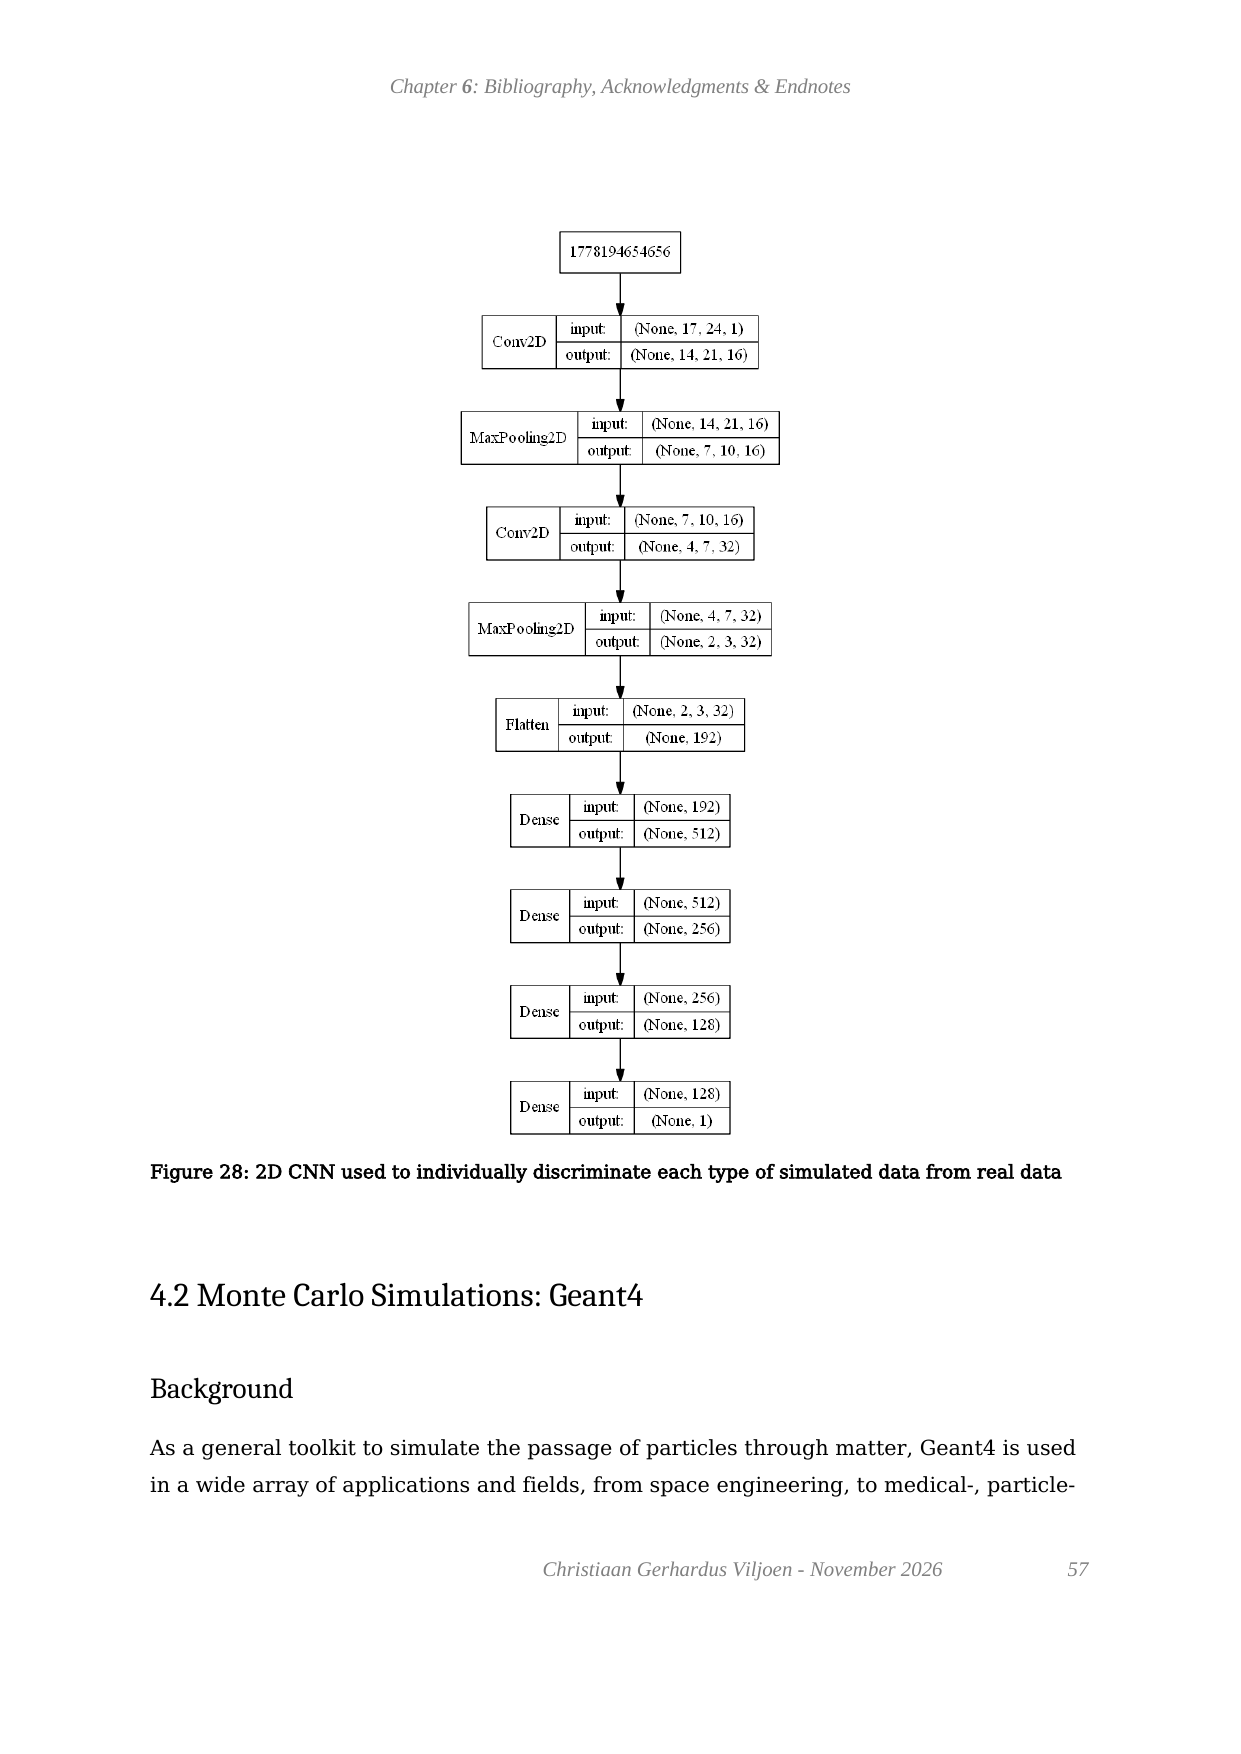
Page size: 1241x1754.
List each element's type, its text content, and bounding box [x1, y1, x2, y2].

list Monte Carlo Simulations: Geant4 [150, 1277, 1090, 1315]
picture [456, 226, 784, 1139]
list Background [150, 1372, 1090, 1405]
text Figure 28: 2D CNN used to individually discriminate each type of simulated data from real data [150, 1160, 1090, 1182]
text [150, 1434, 1090, 1497]
